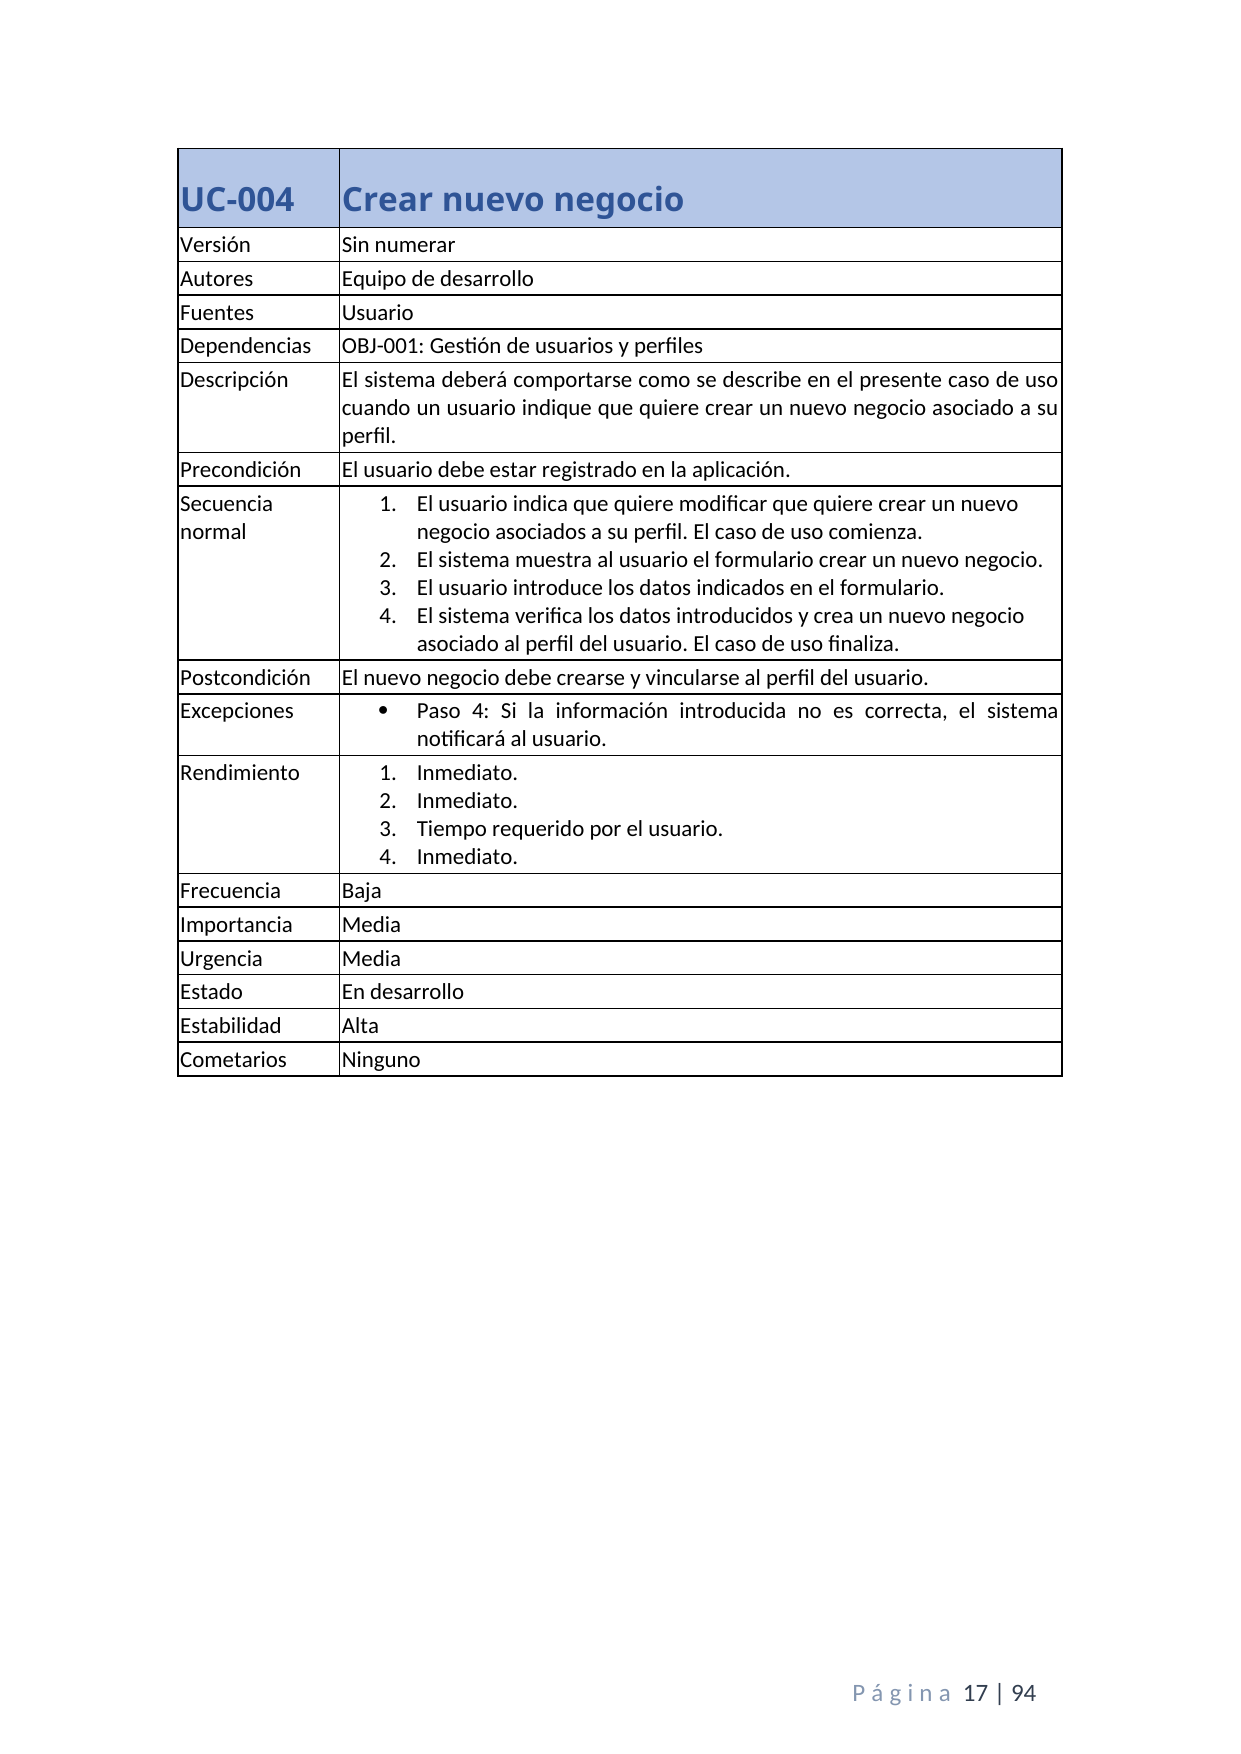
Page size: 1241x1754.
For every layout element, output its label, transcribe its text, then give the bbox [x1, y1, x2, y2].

table_cell Excepciones [179, 695, 339, 755]
table_cell El nuevo negocio debe crearse y vincularse al perfil del usuario. [340, 661, 1061, 693]
table_cell Descripción [179, 363, 339, 452]
table_cell OBJ-001: Gestión de usuarios y perfiles [340, 330, 1061, 362]
table_cell Media [340, 908, 1061, 940]
table_cell El usuario debe estar registrado en la aplicación. [340, 453, 1061, 485]
table_cell Paso 4: Si la información introducida no es correcta, el sistema notificará al usuario. [340, 695, 1061, 755]
table_cell Secuencia normal [179, 487, 339, 659]
table_cell Alta [340, 1009, 1061, 1041]
table_cell Importancia [179, 908, 339, 940]
table_cell El sistema deberá comportarse como se describe en el presente caso de uso cuando un usuario indique que quiere crear un nuevo negocio asociado a su perfil. [340, 363, 1061, 452]
table_cell Estado [179, 975, 339, 1007]
table_cell Ninguno [340, 1043, 1061, 1075]
table_cell Fuentes [179, 296, 339, 328]
table_cell Versión [179, 228, 339, 261]
table_cell Estabilidad [179, 1009, 339, 1041]
table_cell Baja [340, 874, 1061, 906]
table_header UC-004 [179, 149, 339, 227]
table_cell En desarrollo [340, 975, 1061, 1007]
table_cell Postcondición [179, 661, 339, 693]
table_cell Frecuencia [179, 874, 339, 906]
table_cell Precondición [179, 453, 339, 485]
table_cell Sin numerar [340, 228, 1061, 261]
table_cell Urgencia [179, 942, 339, 974]
table_cell Media [340, 942, 1061, 974]
table_cell Autores [179, 262, 339, 294]
table_cell Dependencias [179, 330, 339, 362]
table_cell Inmediato. Inmediato. Tiempo requerido por el usuario. Inmediato. [340, 756, 1061, 872]
table_cell El usuario indica que quiere modificar que quiere crear un nuevo negocio asociados a su perfil. El caso de uso comienza. El sistema muestra al usuario el formulario crear un nuevo negocio. El usuario introduce los datos indicados en el formulario. El sistema verifica los datos introducidos y crea un nuevo negocio asociado al perfil del usuario. El caso de uso finaliza. [340, 487, 1061, 659]
table_cell Usuario [340, 296, 1061, 328]
table_cell Cometarios [179, 1043, 339, 1075]
table_cell Rendimiento [179, 756, 339, 872]
table_header Crear nuevo negocio [340, 149, 1061, 227]
table_cell Equipo de desarrollo [340, 262, 1061, 294]
